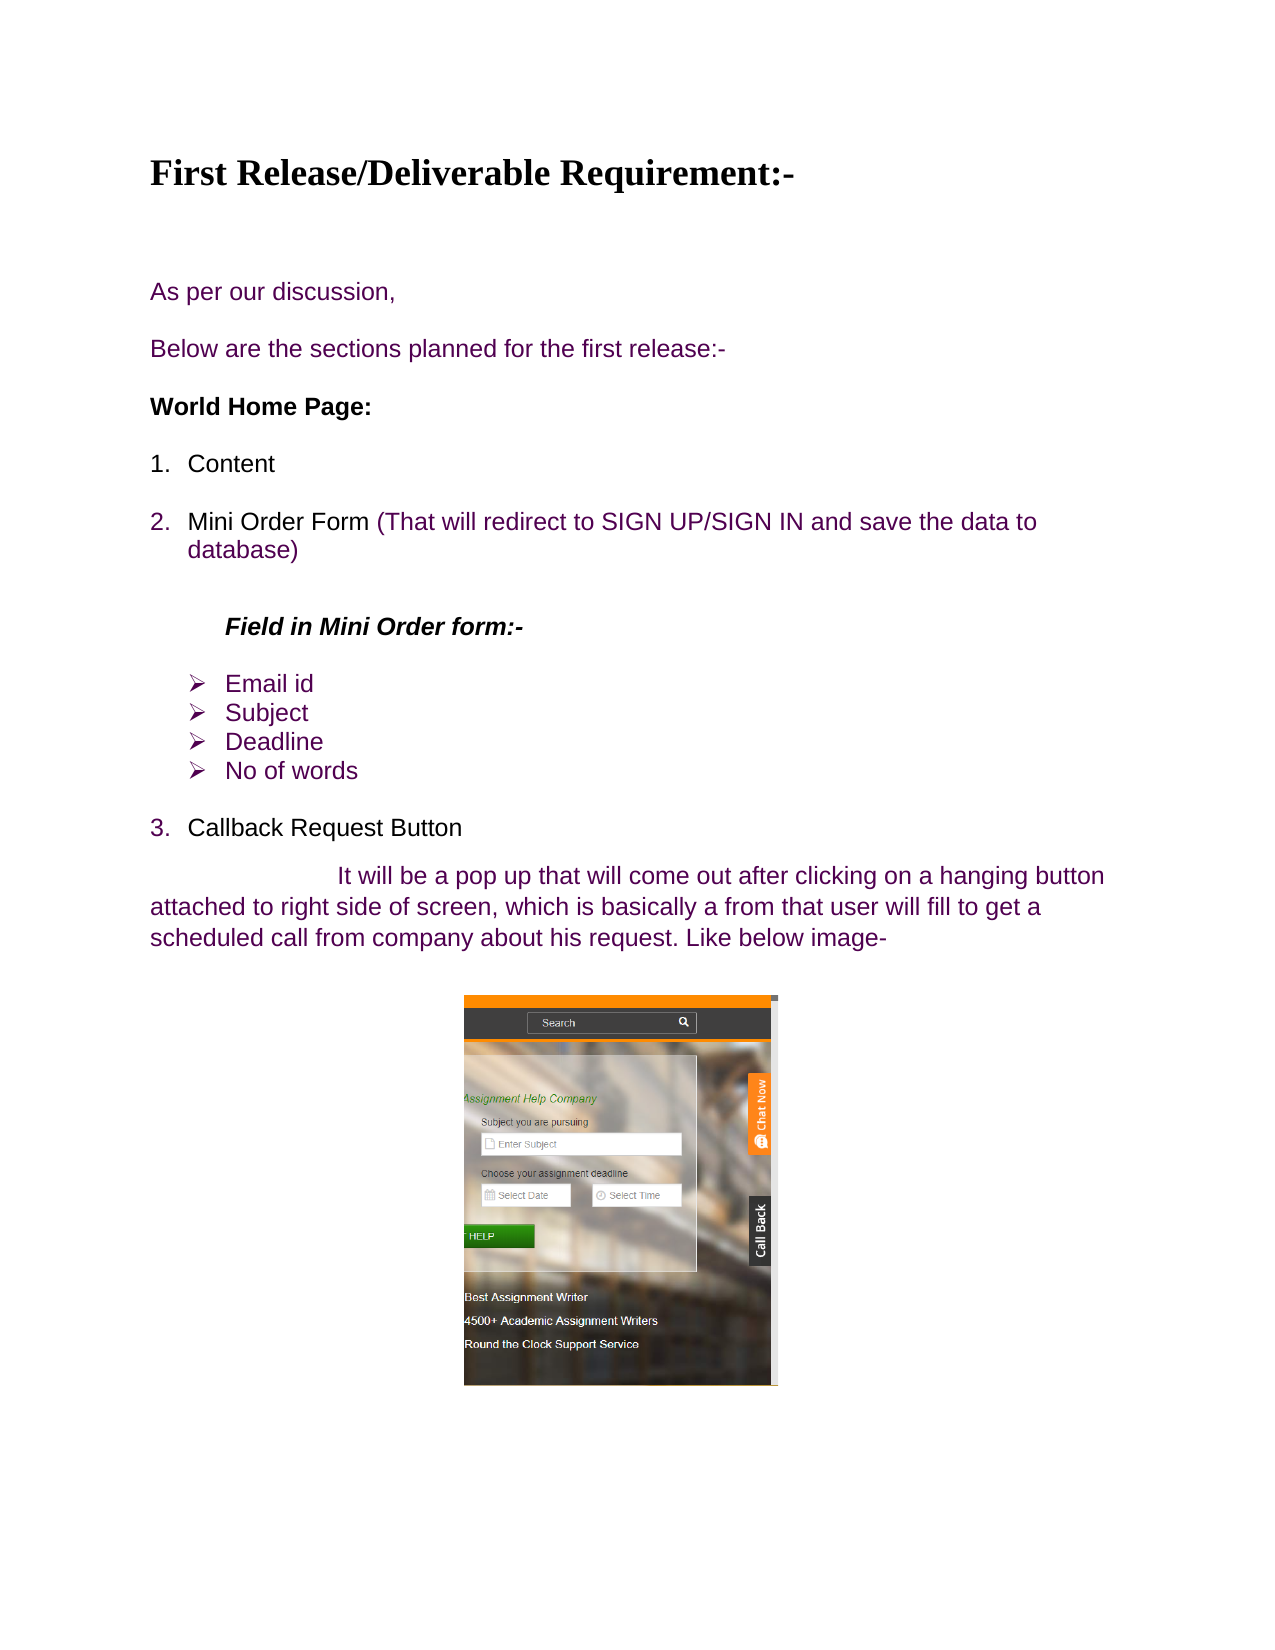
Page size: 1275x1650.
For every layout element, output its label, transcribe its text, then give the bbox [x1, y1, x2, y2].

text It will be a pop up that will come out after clicking on a hanging button attached to right side of screen, which is basically a from that user will fill to get a scheduled call from company about his request. Like below image- [150, 861, 1125, 952]
picture [464, 995, 779, 1386]
list Content [150, 449, 1125, 478]
text World Home Page: [150, 391, 1125, 420]
list Mini Order Form (That will redirect to SIGN UP/SIGN IN and save the data to database) [150, 506, 1125, 564]
list No of words [187, 756, 1125, 784]
text Below are the sections planned for the first release:- [150, 334, 1125, 363]
text Field in Mini Order form:- [225, 612, 1125, 640]
list Email id [187, 669, 1125, 698]
list Subject [187, 698, 1125, 727]
list Deadline [187, 727, 1125, 756]
text As per our discussion, [150, 276, 1125, 305]
text First Release/Deliverable Requirement:- [150, 150, 1125, 193]
list Callback Request Button [150, 813, 1125, 842]
